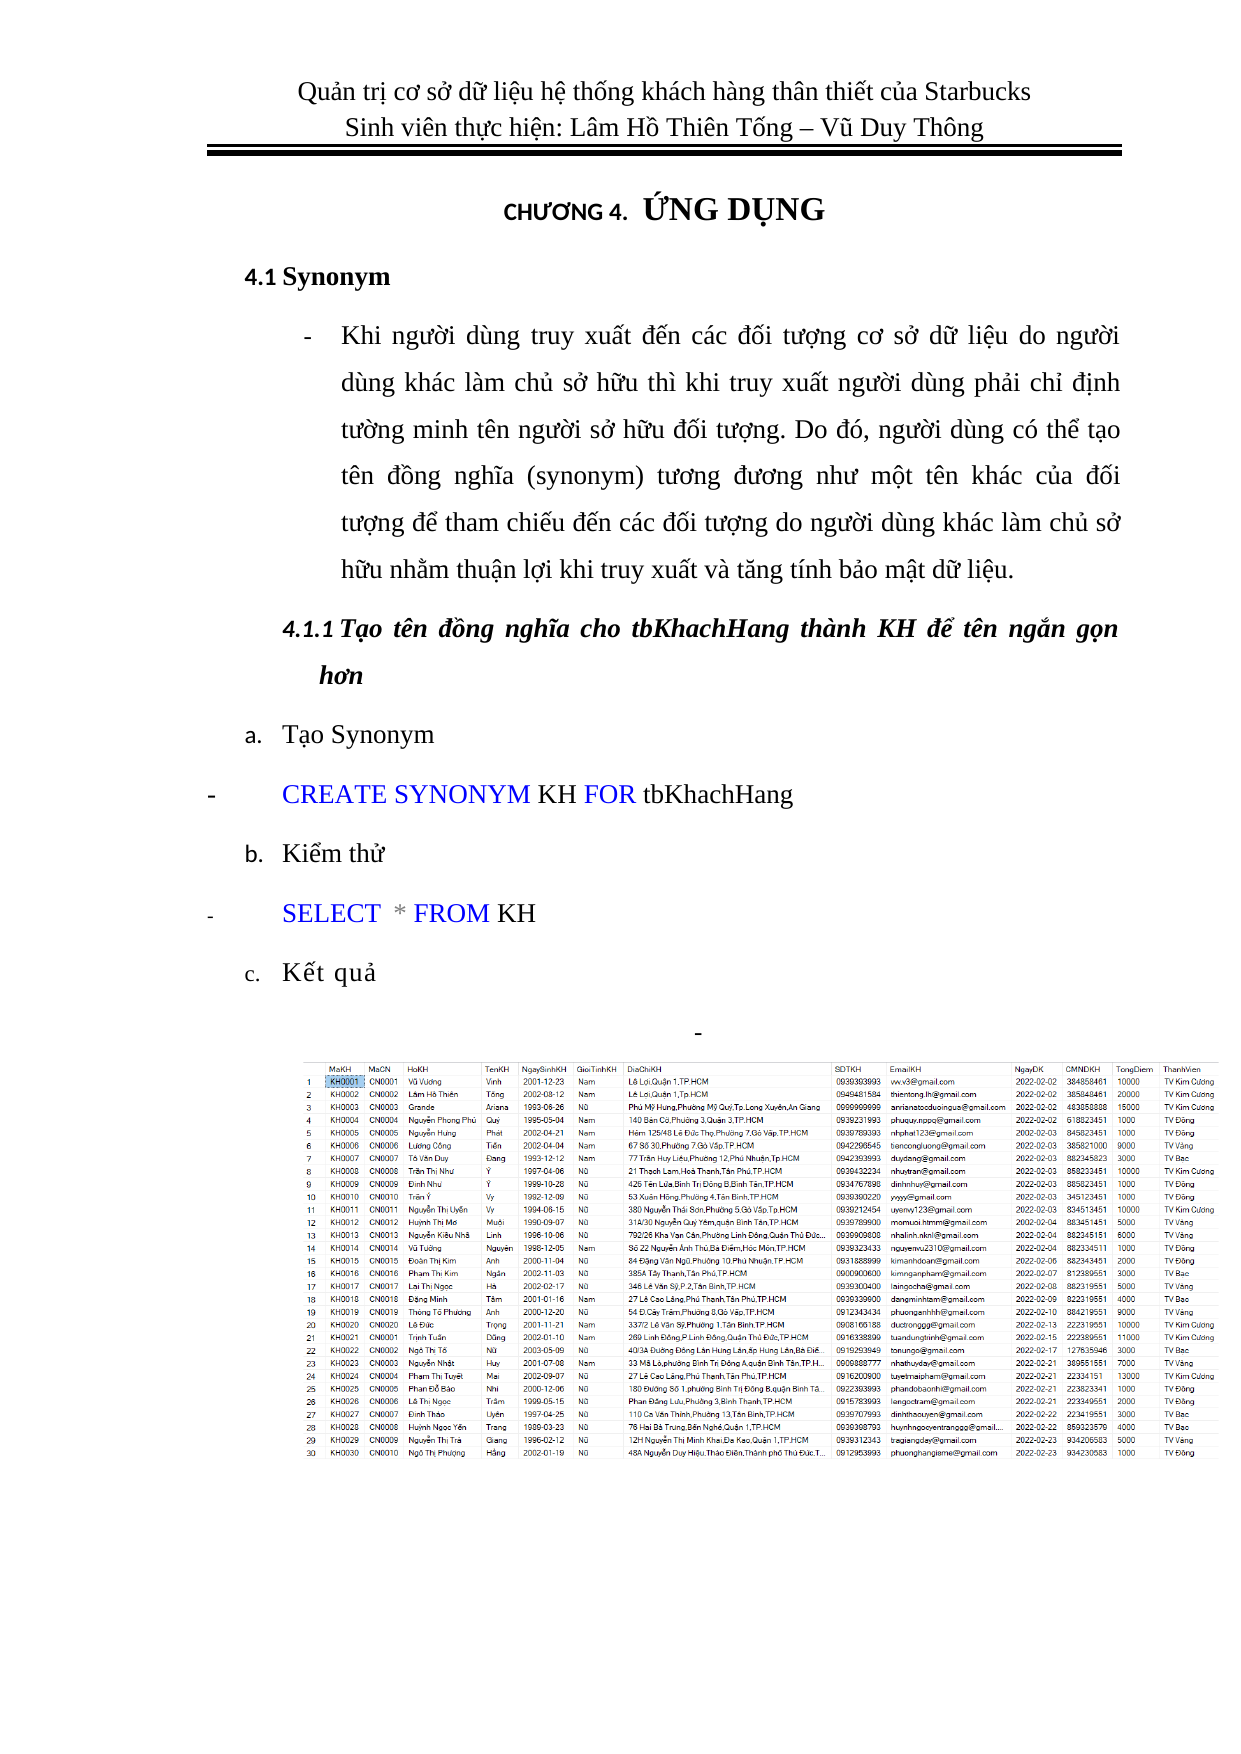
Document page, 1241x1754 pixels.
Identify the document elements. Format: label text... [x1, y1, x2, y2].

list Tạo Synonym [244, 718, 1122, 750]
text Khi người dùng truy xuất đến các đối tượng cơ sở dữ liệu do người dùng khác làm chủ sở hữu thì khi truy xuất người dùng phải chỉ định tường minh tên người sở hữu đối tượng. Do đó, người dùng có thể tạo tên đồng nghĩa (synonym) tương đương như một tên khác của đối tượng để tham chiếu đến các đối tượng do người dùng khác làm chủ sở hữu nhằm thuận lợi khi truy xuất và tăng tính bảo mật dữ liệu. [303, 319, 1122, 584]
text CREATE SYNONYM KH FOR tbKhachHang [207, 778, 1122, 809]
picture [303, 1062, 1219, 1459]
text Tạo tên đồng nghĩa cho tbKhachHang thành KH để tên ngắn gọn hơn [282, 612, 1122, 690]
subtitle Kết quả [244, 956, 1122, 987]
list Kiểm thử [244, 837, 1122, 869]
text ỨNG DỤNG [207, 190, 1122, 228]
text Synonym [244, 260, 1122, 291]
text SELECT * FROM KH [207, 897, 1122, 928]
